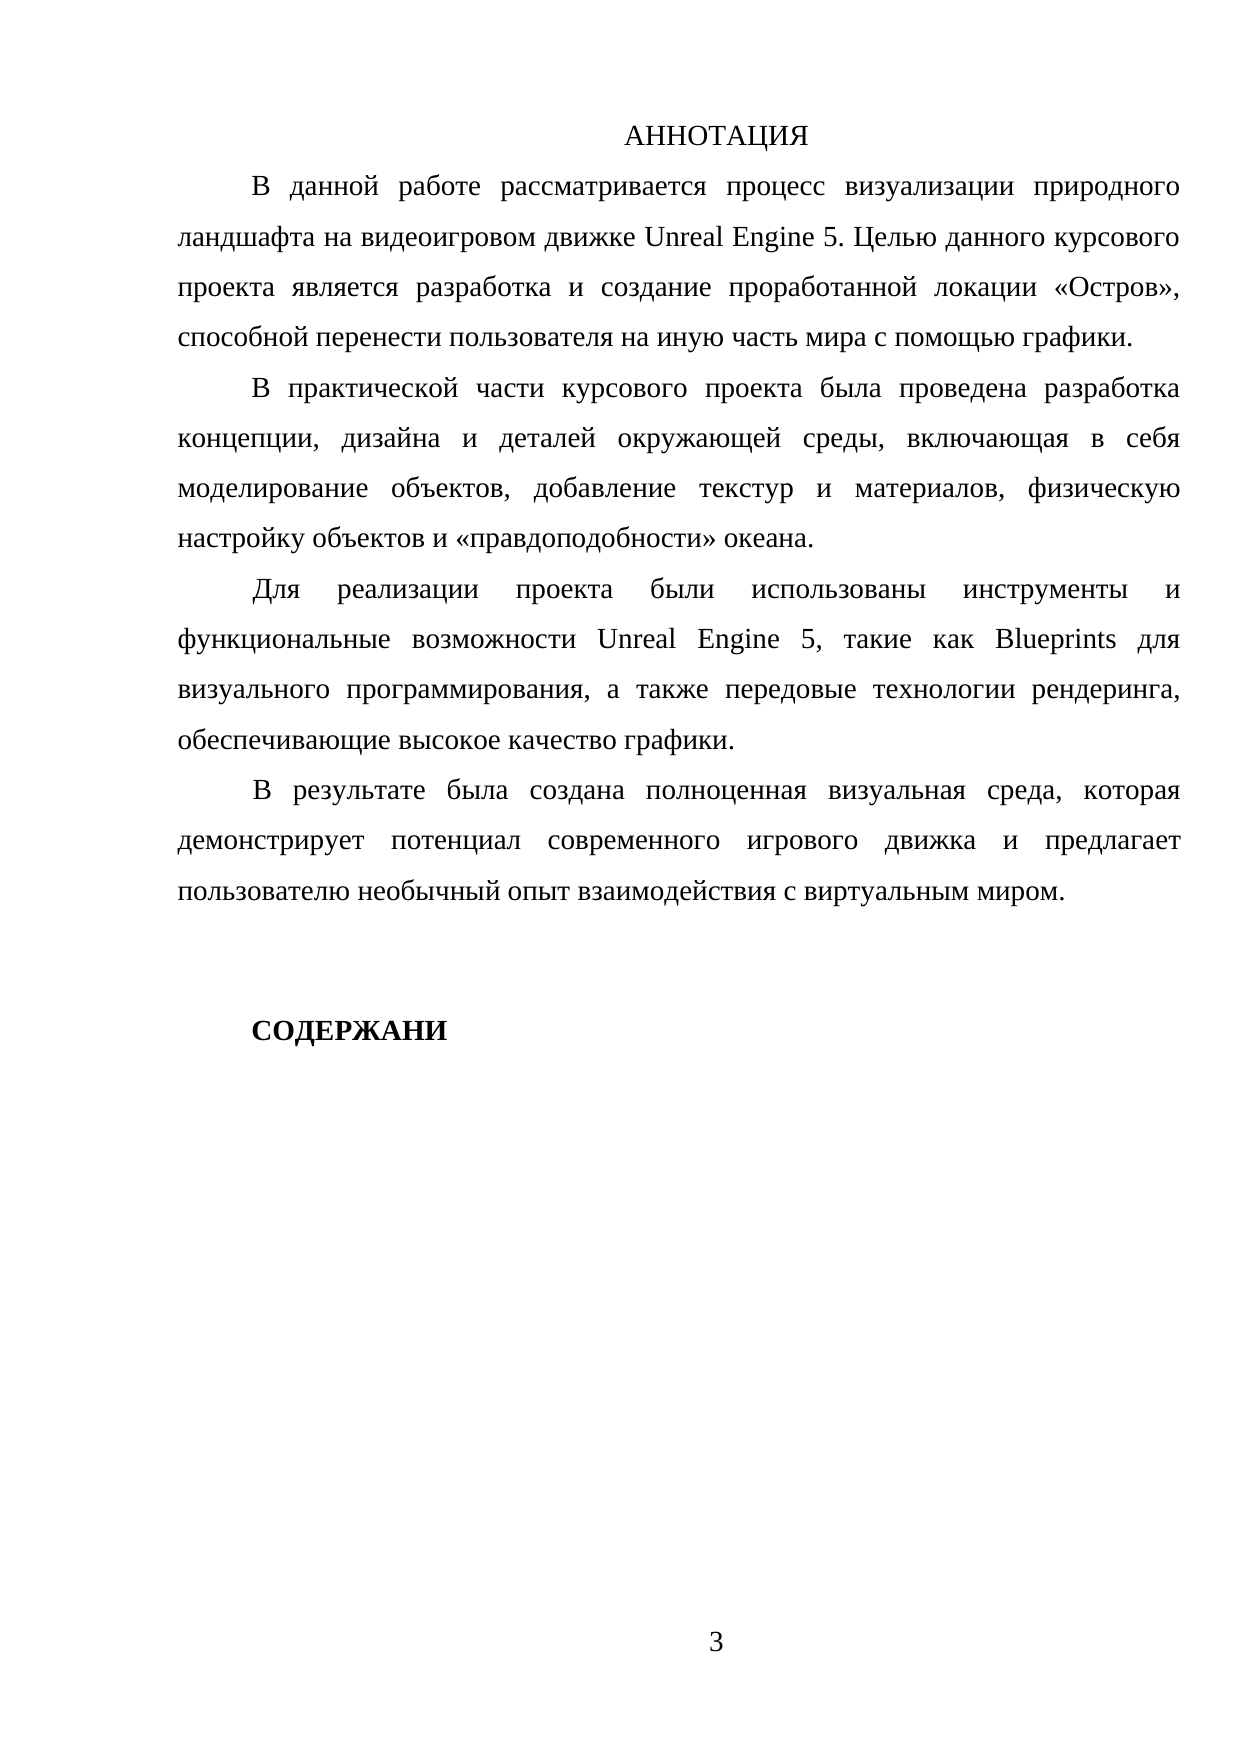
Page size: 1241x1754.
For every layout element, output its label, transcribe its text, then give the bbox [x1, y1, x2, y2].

text Для реализации проекта были использованы инструменты и функциональные возможности Unreal Engine 5, такие как Blueprints для визуального программирования, а также передовые технологии рендеринга, обеспечивающие высокое качество графики. [177, 571, 1181, 755]
text АННОТАЦИЯ [177, 118, 1181, 152]
text В данной работе рассматривается процесс визуализации природного ландшафта на видеоигровом движке Unreal Engine 5. Целью данного курсового проекта является разработка и создание проработанной локации «Остров», способной перенести пользователя на иную часть мира с помощью графики. [177, 168, 1181, 353]
text В результате была создана полноценная визуальная среда, которая демонстрирует потенциал современного игрового движка и предлагает пользователю необычный опыт взаимодействия с виртуальным миром. [177, 772, 1181, 906]
text В практической части курсового проекта была проведена разработка концепции, дизайна и деталей окружающей среды, включающая в себя моделирование объектов, добавление текстур и материалов, физическую настройку объектов и «правдоподобности» океана. [177, 370, 1181, 554]
